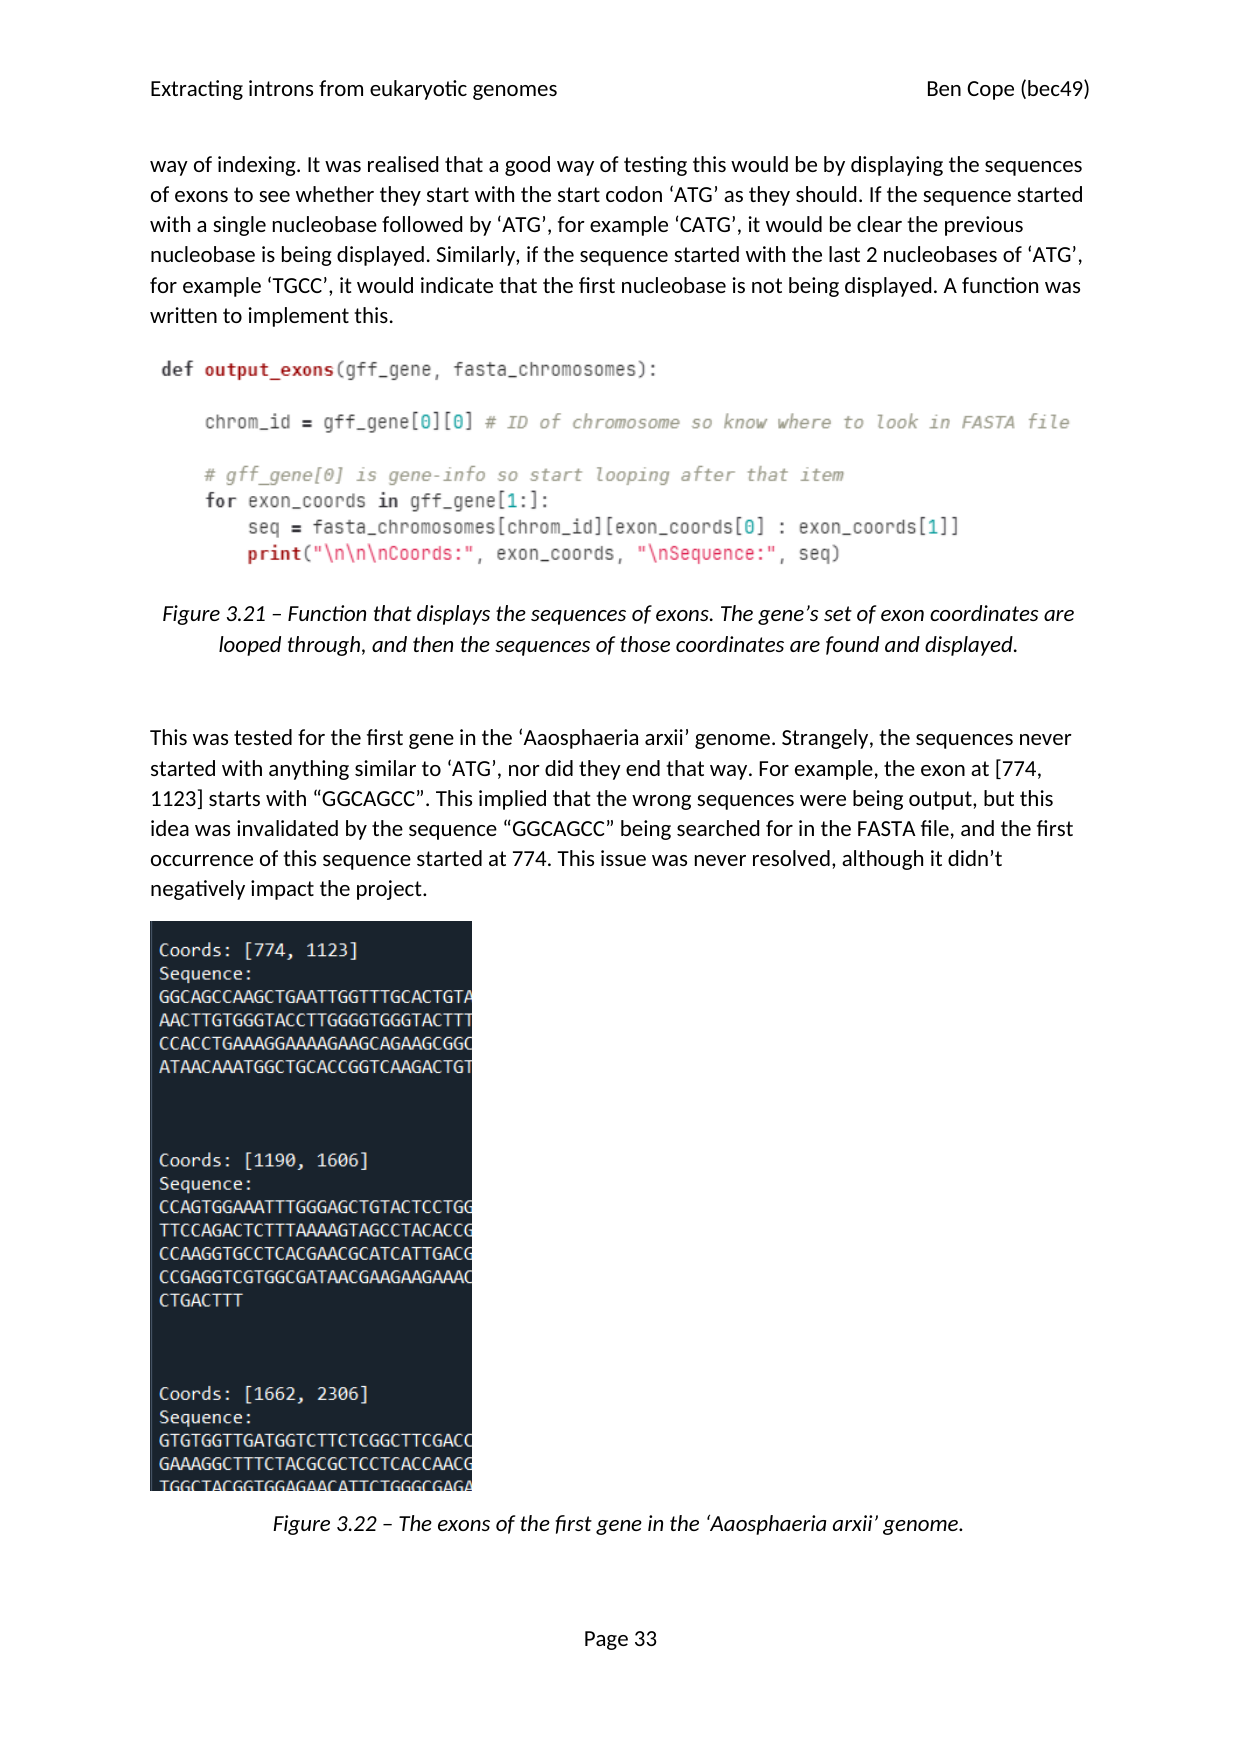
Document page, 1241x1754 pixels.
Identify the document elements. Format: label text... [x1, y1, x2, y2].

text Figure 3.22 – The exons of the first gene in the ‘Aaosphaeria arxii’ genome. [150, 1509, 1090, 1537]
text Figure 3.21 – Function that displays the sequences of exons. The gene’s set of exon coordinates are looped through, and then the sequences of those coordinates are found and displayed. [150, 599, 1090, 658]
text This was tested for the first gene in the ‘Aaosphaeria arxii’ genome. Strangely, the sequences never started with anything similar to ‘ATG’, nor did they end that way. For example, the exon at [774, 1123] starts with “GGCAGCC”. This implied that the wrong sequences were being output, but this idea was invalidated by the sequence “GGCAGCC” being searched for in the FASTA file, and the first occurrence of this sequence started at 774. This issue was never resolved, although it didn’t negatively impact the project. [150, 723, 1090, 903]
picture [150, 921, 472, 1491]
picture [150, 347, 1085, 581]
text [150, 150, 1090, 329]
